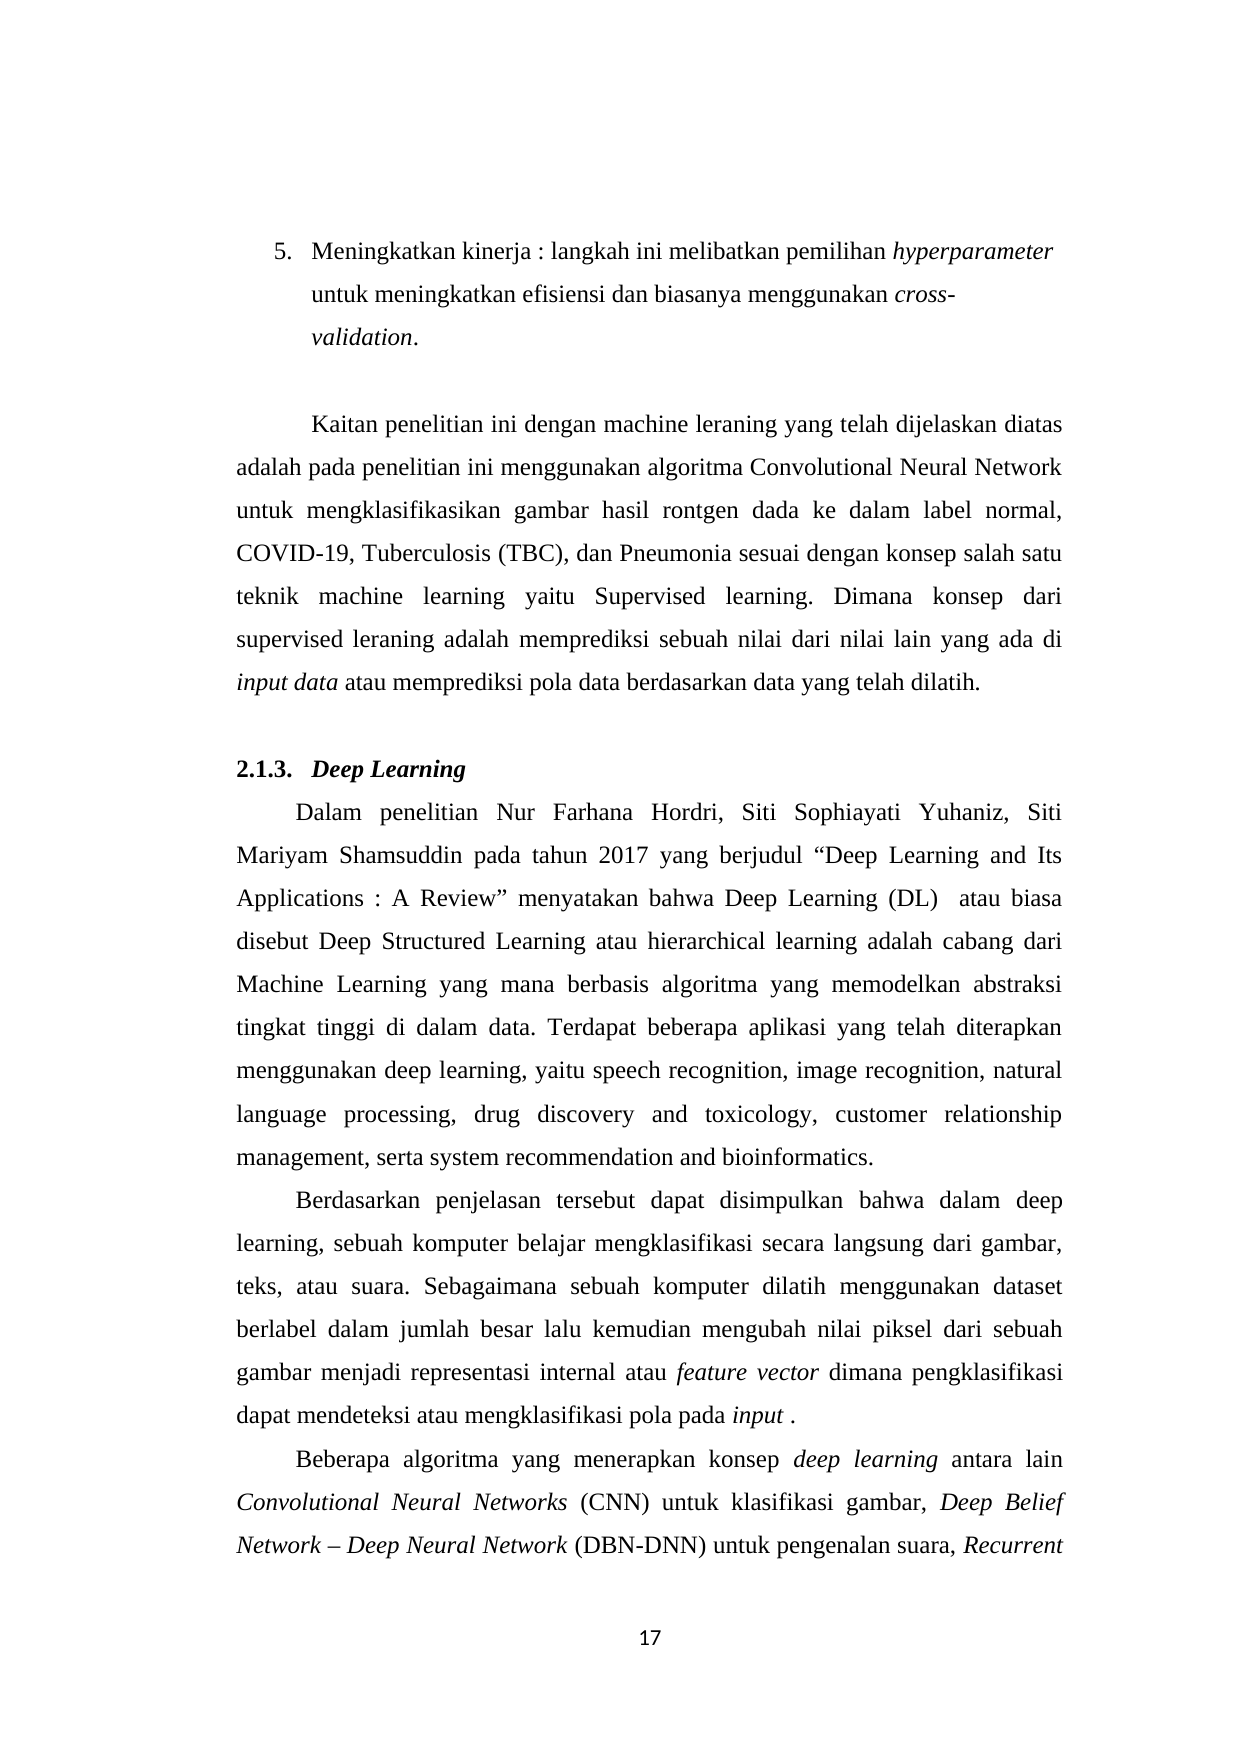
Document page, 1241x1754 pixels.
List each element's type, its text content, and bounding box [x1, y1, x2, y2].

text Kaitan penelitian ini dengan machine leraning yang telah dijelaskan diatas adalah pada penelitian ini menggunakan algoritma Convolutional Neural Network untuk mengklasifikasikan gambar hasil rontgen dada ke dalam label normal, COVID-19, Tuberculosis (TBC), dan Pneumonia sesuai dengan konsep salah satu teknik machine learning yaitu Supervised learning. Dimana konsep dari supervised leraning adalah memprediksi sebuah nilai dari nilai lain yang ada di input data atau memprediksi pola data berdasarkan data yang telah dilatih. [236, 409, 1063, 696]
list Deep Learning [236, 754, 1063, 782]
list Meningkatkan kinerja : langkah ini melibatkan pemilihan hyperparameter untuk meningkatkan efisiensi dan biasanya menggunakan cross-validation. [274, 236, 1063, 351]
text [236, 1444, 1063, 1559]
text Dalam penelitian Nur Farhana Hordri, Siti Sophiayati Yuhaniz, Siti Mariyam Shamsuddin pada tahun 2017 yang berjudul “Deep Learning and Its Applications : A Review” menyatakan bahwa Deep Learning (DL) atau biasa disebut Deep Structured Learning atau hierarchical learning adalah cabang dari Machine Learning yang mana berbasis algoritma yang memodelkan abstraksi tingkat tinggi di dalam data. Terdapat beberapa aplikasi yang telah diterapkan menggunakan deep learning, yaitu speech recognition, image recognition, natural language processing, drug discovery and toxicology, customer relationship management, serta system recommendation and bioinformatics. [236, 797, 1063, 1171]
text Berdasarkan penjelasan tersebut dapat disimpulkan bahwa dalam deep learning, sebuah komputer belajar mengklasifikasi secara langsung dari gambar, teks, atau suara. Sebagaimana sebuah komputer dilatih menggunakan dataset berlabel dalam jumlah besar lalu kemudian mengubah nilai piksel dari sebuah gambar menjadi representasi internal atau feature vector dimana pengklasifikasi dapat mendeteksi atau mengklasifikasi pola pada input . [236, 1185, 1063, 1429]
